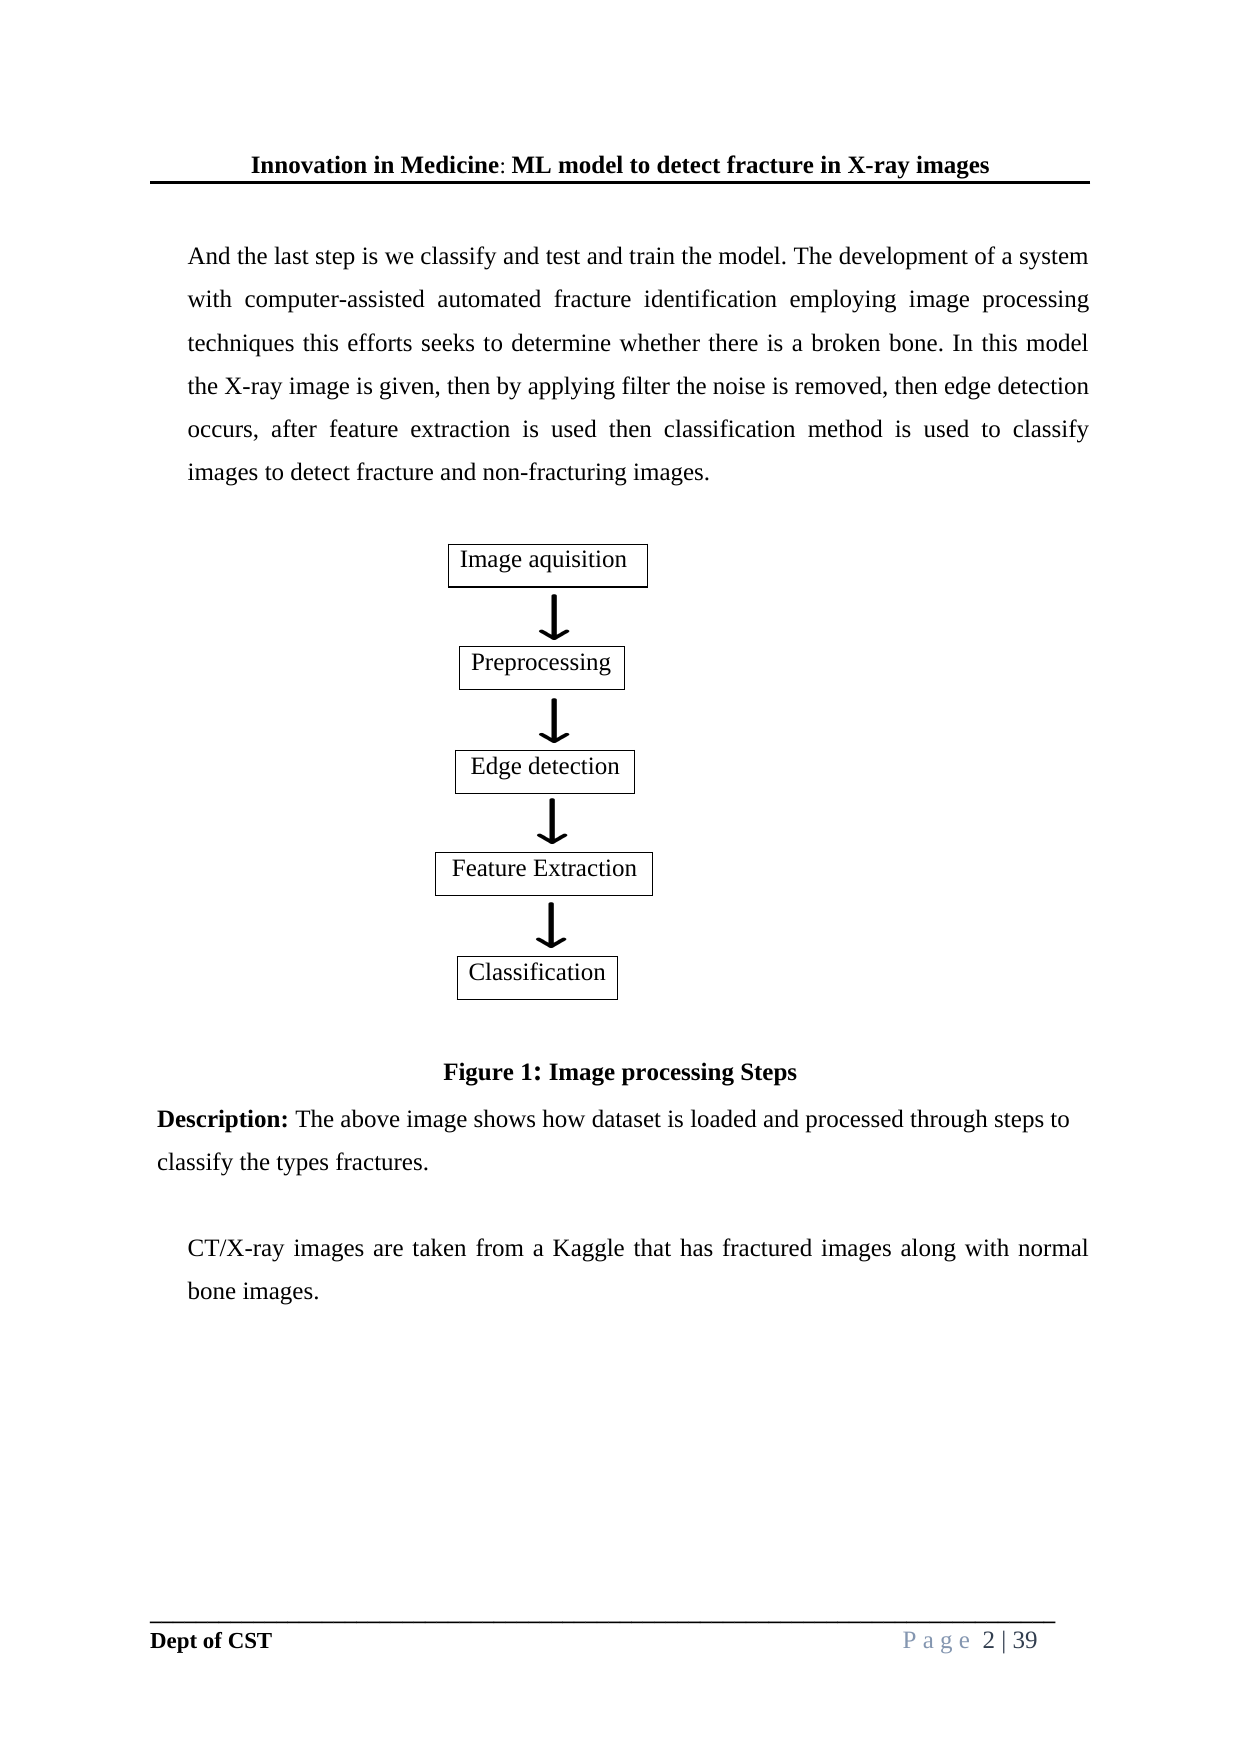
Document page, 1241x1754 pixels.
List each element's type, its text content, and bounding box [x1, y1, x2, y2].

picture [510, 797, 595, 846]
text Description: The above image shows how dataset is loaded and processed through steps to classify the types fractures. [157, 1104, 1090, 1176]
table_header Feature Extraction [436, 853, 652, 895]
text CT/X-ray images are taken from a Kaggle that has fractured images along with normal bone images. [187, 1233, 1090, 1305]
text Figure 1: Image processing Steps [150, 1053, 1090, 1087]
picture [512, 593, 597, 642]
table_header Classification [458, 957, 617, 999]
table_header Edge detection [456, 751, 634, 793]
text And the last step is we classify and test and train the model. The development of a system with computer-assisted automated fracture identification employing image processing techniques this efforts seeks to determine whether there is a broken bone. In this model the X-ray image is given, then by applying filter the noise is removed, then edge detection occurs, after feature extraction is used then classification method is used to classify images to detect fracture and non-fracturing images. [187, 241, 1090, 486]
table_header Preprocessing [460, 647, 624, 689]
picture [512, 697, 597, 745]
picture [509, 901, 594, 950]
table_header Image aquisition [449, 545, 647, 586]
text Innovation in Medicine: ML model to detect fracture in X-ray images [150, 150, 1090, 181]
